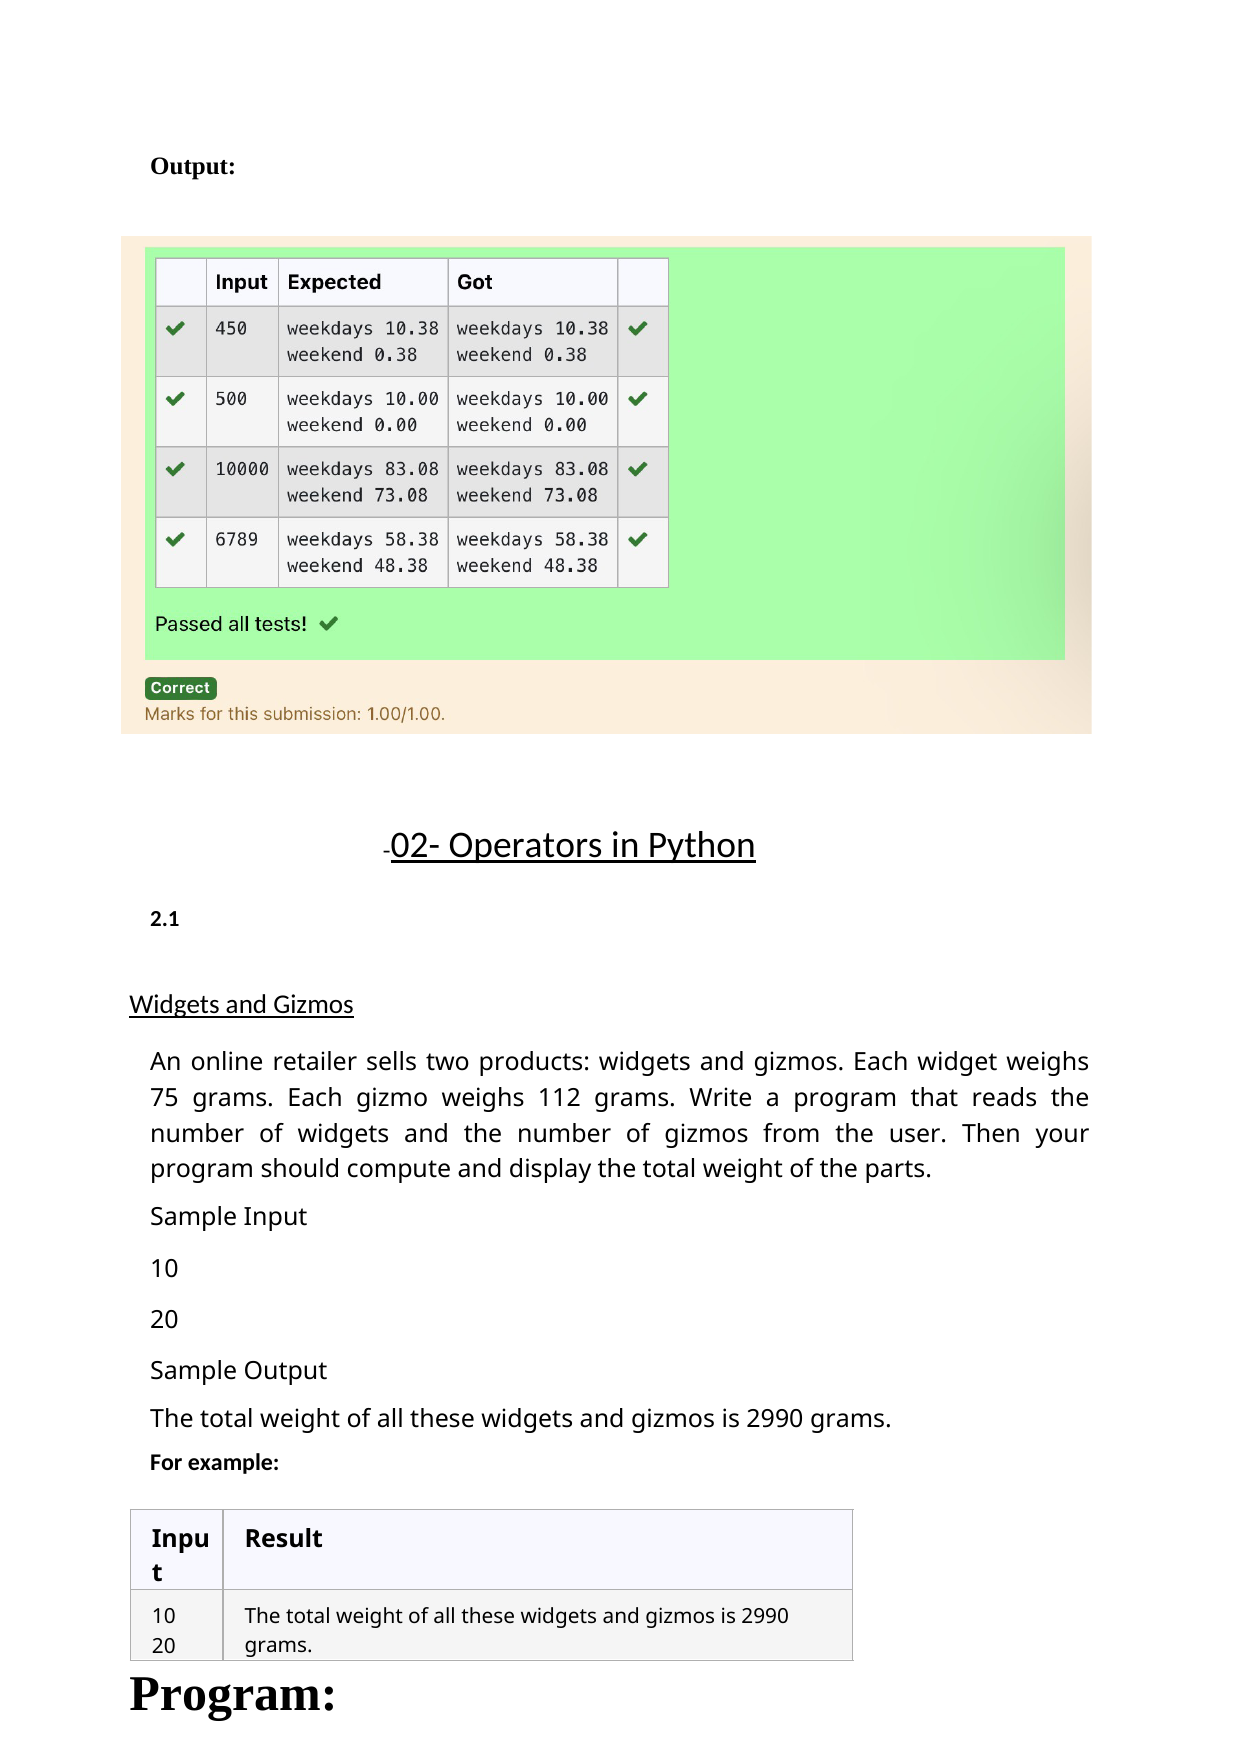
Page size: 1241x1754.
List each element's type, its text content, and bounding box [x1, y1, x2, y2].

text The total weight of all these widgets and gizmos is 2990 grams. [150, 1401, 1136, 1434]
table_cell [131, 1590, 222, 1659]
subtitle Widgets and Gizmos [129, 988, 1136, 1021]
text Sample Output [150, 1352, 1136, 1386]
text An online retailer sells two products: widgets and gizmos. Each widget weighs 75 grams. Each gizmo weighs 112 grams. Write a program that reads the number of widgets and the number of gizmos from the user. Then your program should compute and display the total weight of the parts. [150, 1044, 1091, 1185]
text -02- Operators in Python [129, 821, 1088, 867]
text Output: [150, 151, 1136, 180]
subtitle Program: [129, 1664, 1136, 1721]
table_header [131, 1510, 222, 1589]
text For example: [150, 1447, 1136, 1477]
picture [121, 236, 1092, 734]
text Sample Input 10 [150, 1199, 323, 1284]
text 20 [150, 1302, 1136, 1336]
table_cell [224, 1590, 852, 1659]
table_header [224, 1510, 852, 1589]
text 2.1 [150, 904, 1136, 932]
